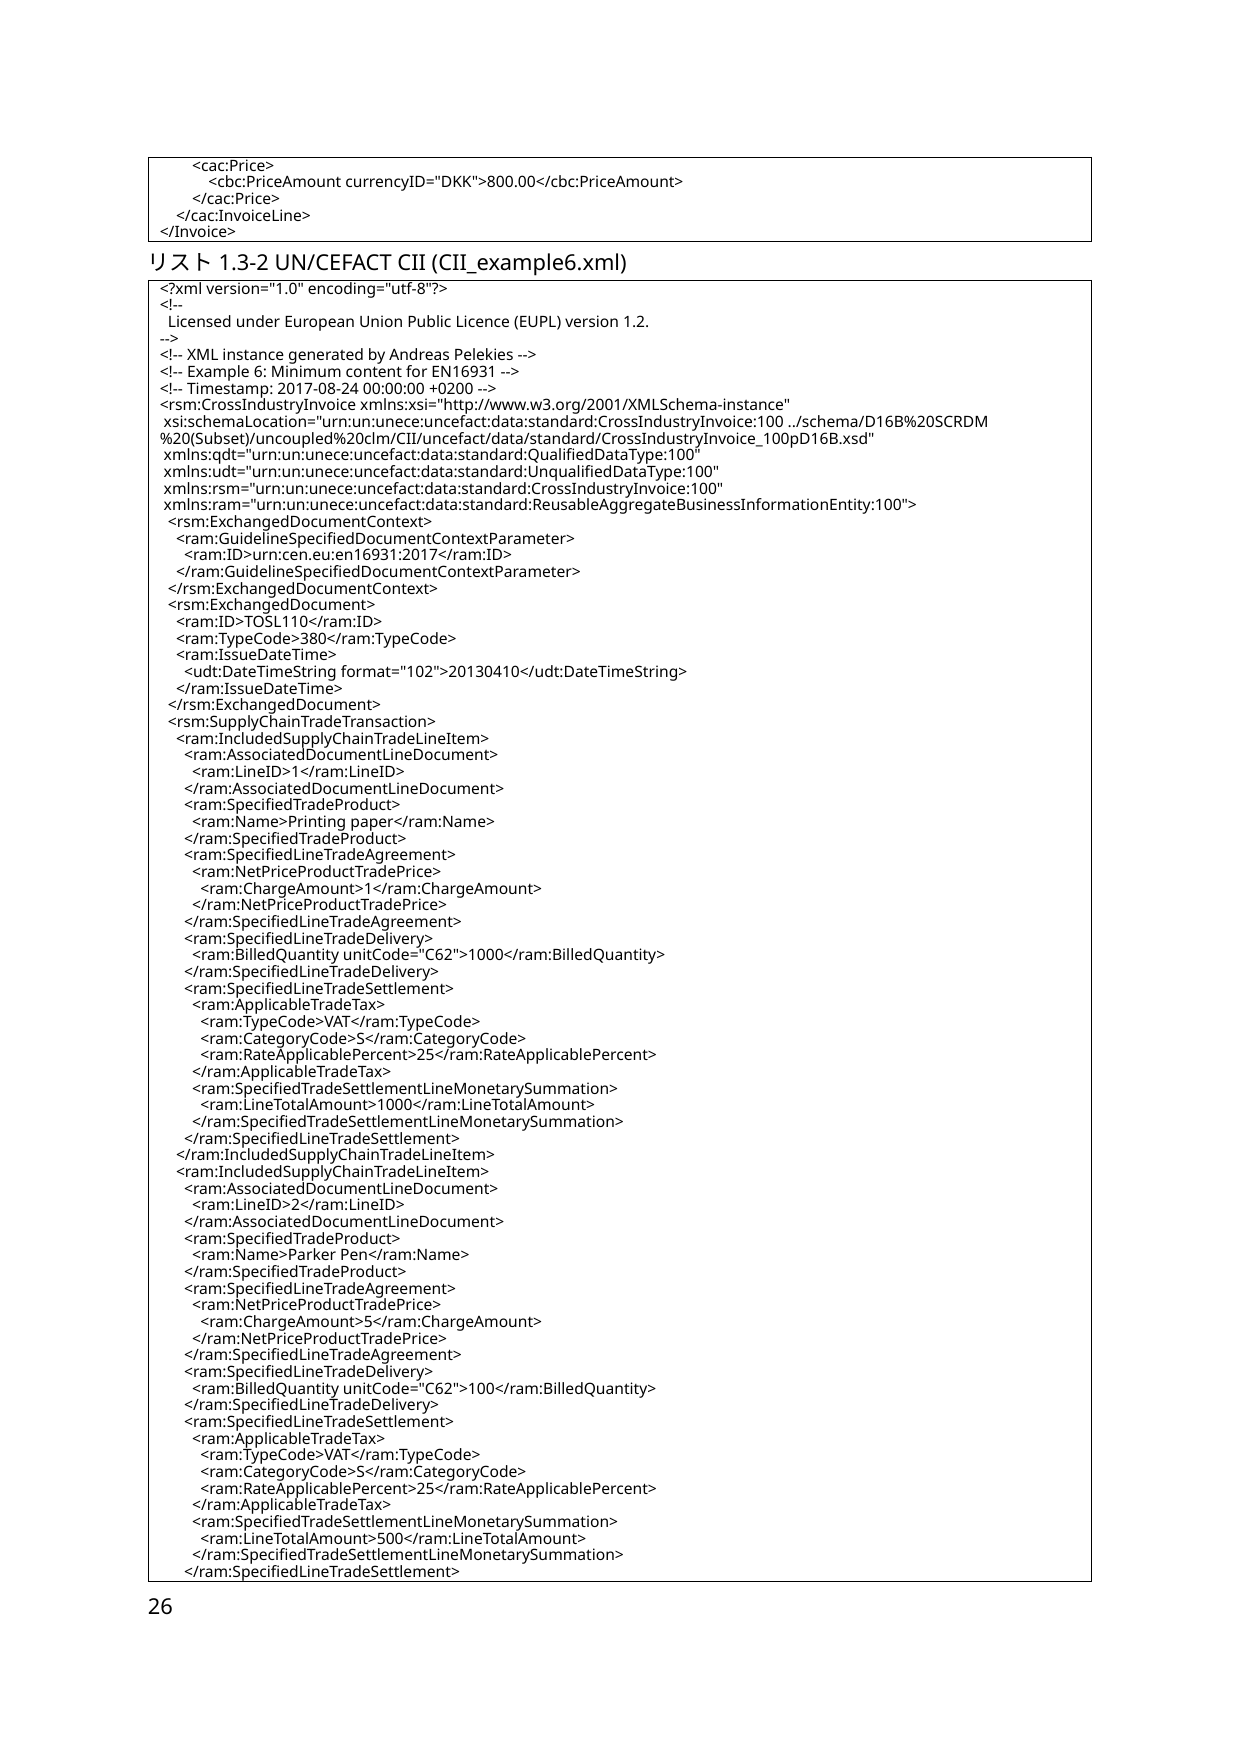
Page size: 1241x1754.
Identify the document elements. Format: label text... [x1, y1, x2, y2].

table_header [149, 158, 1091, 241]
text リスト 1.3-2 UN/CEFACT CII (CII_example6.xml) [148, 242, 1092, 280]
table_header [149, 281, 1091, 1581]
